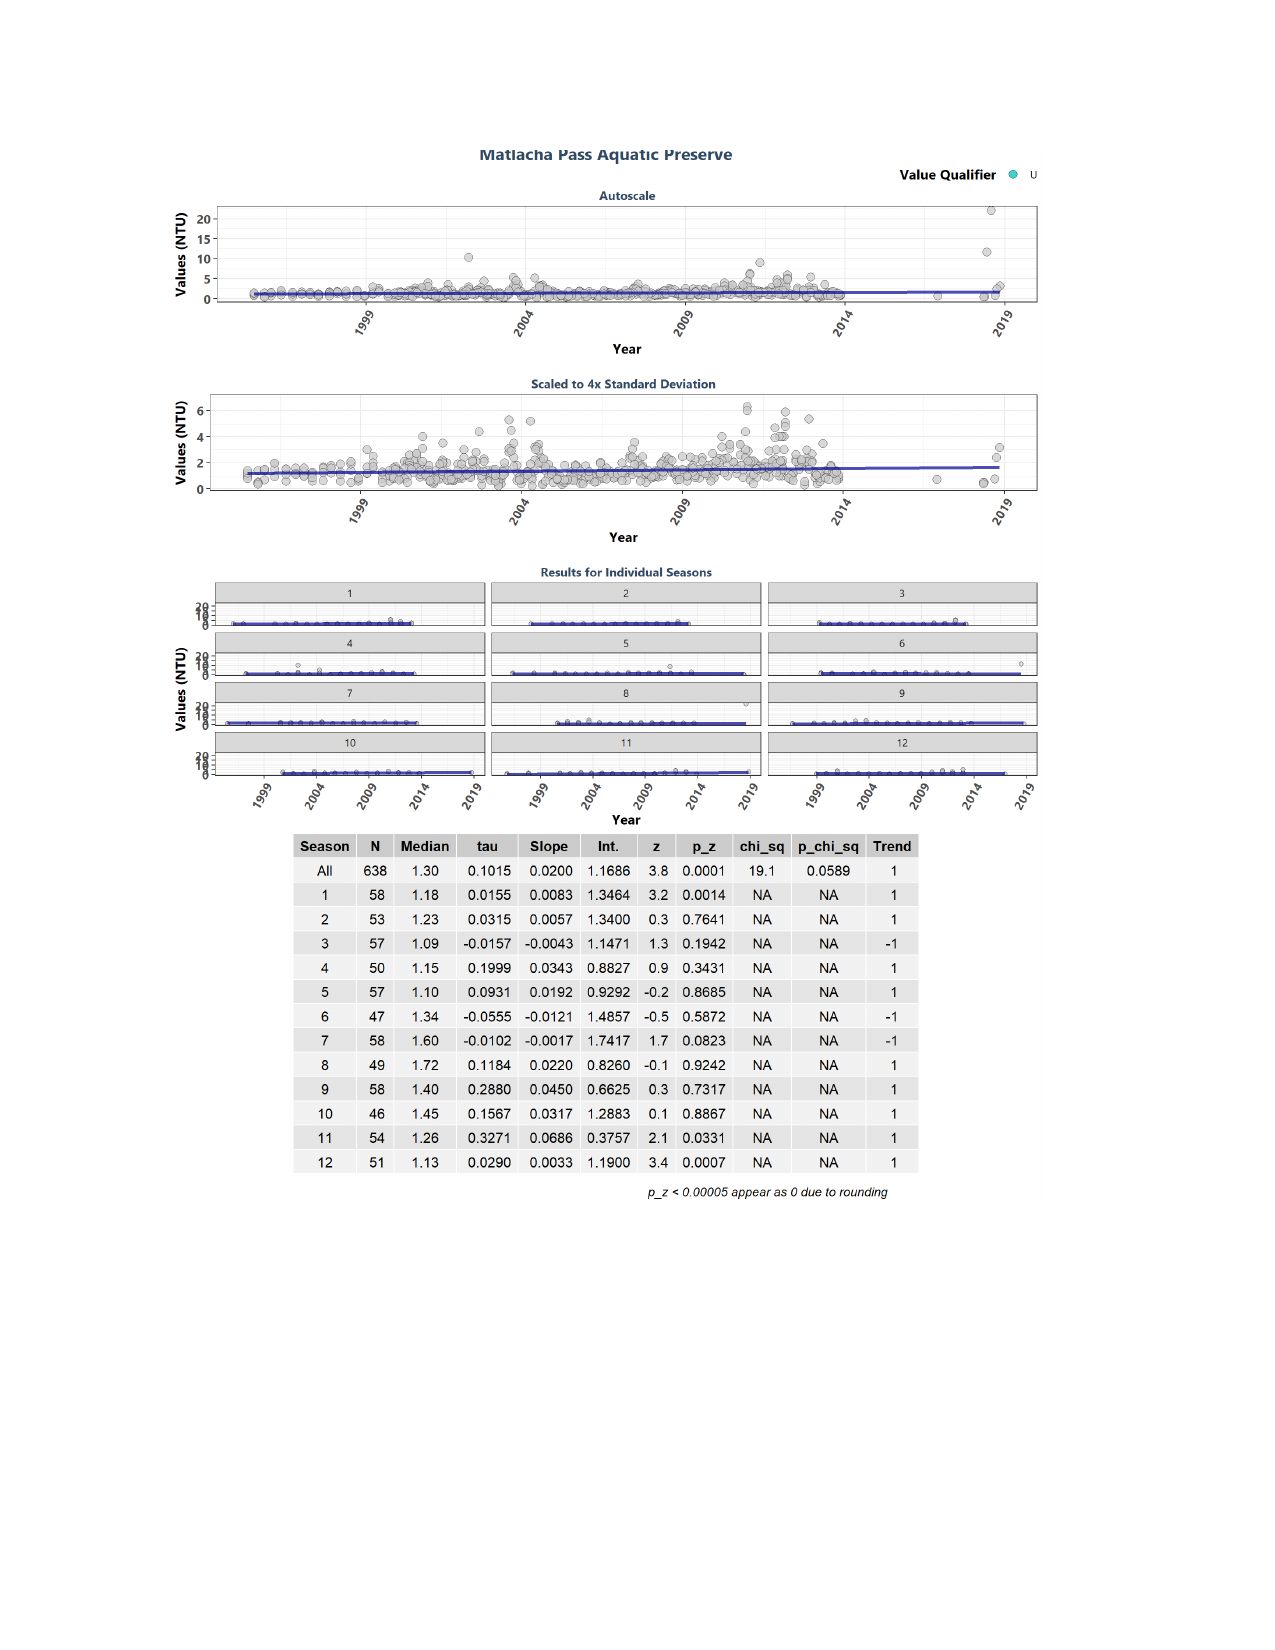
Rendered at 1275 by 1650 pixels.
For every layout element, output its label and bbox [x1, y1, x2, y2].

picture [168, 150, 1044, 1200]
